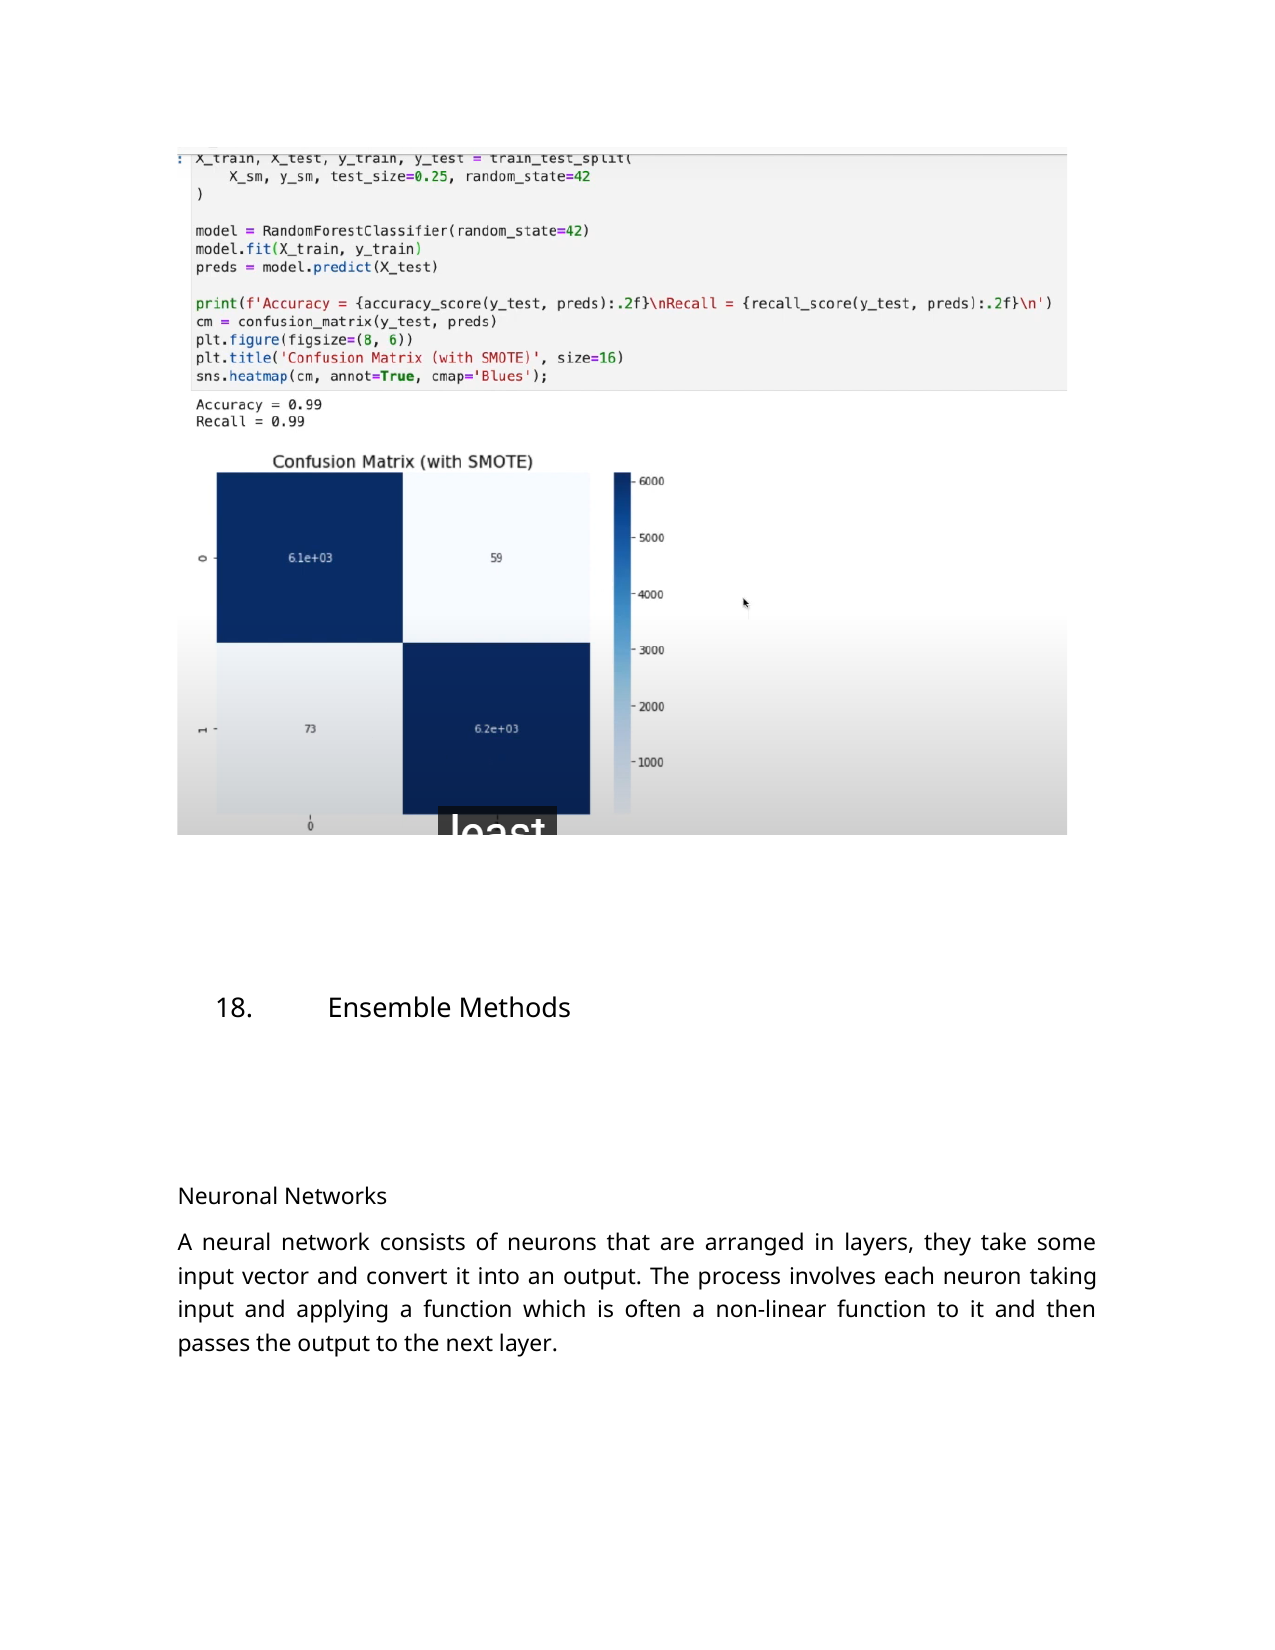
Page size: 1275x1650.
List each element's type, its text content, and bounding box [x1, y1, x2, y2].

subtitle Ensemble Methods [215, 988, 1098, 1025]
text A neural network consists of neurons that are arranged in layers, they take some input vector and convert it into an output. The process involves each neuron taking input and applying a function which is often a non-linear function to it and then passes the output to the next layer. [177, 1226, 1098, 1358]
picture [177, 147, 1068, 835]
text Neuronal Networks [177, 1179, 1098, 1211]
